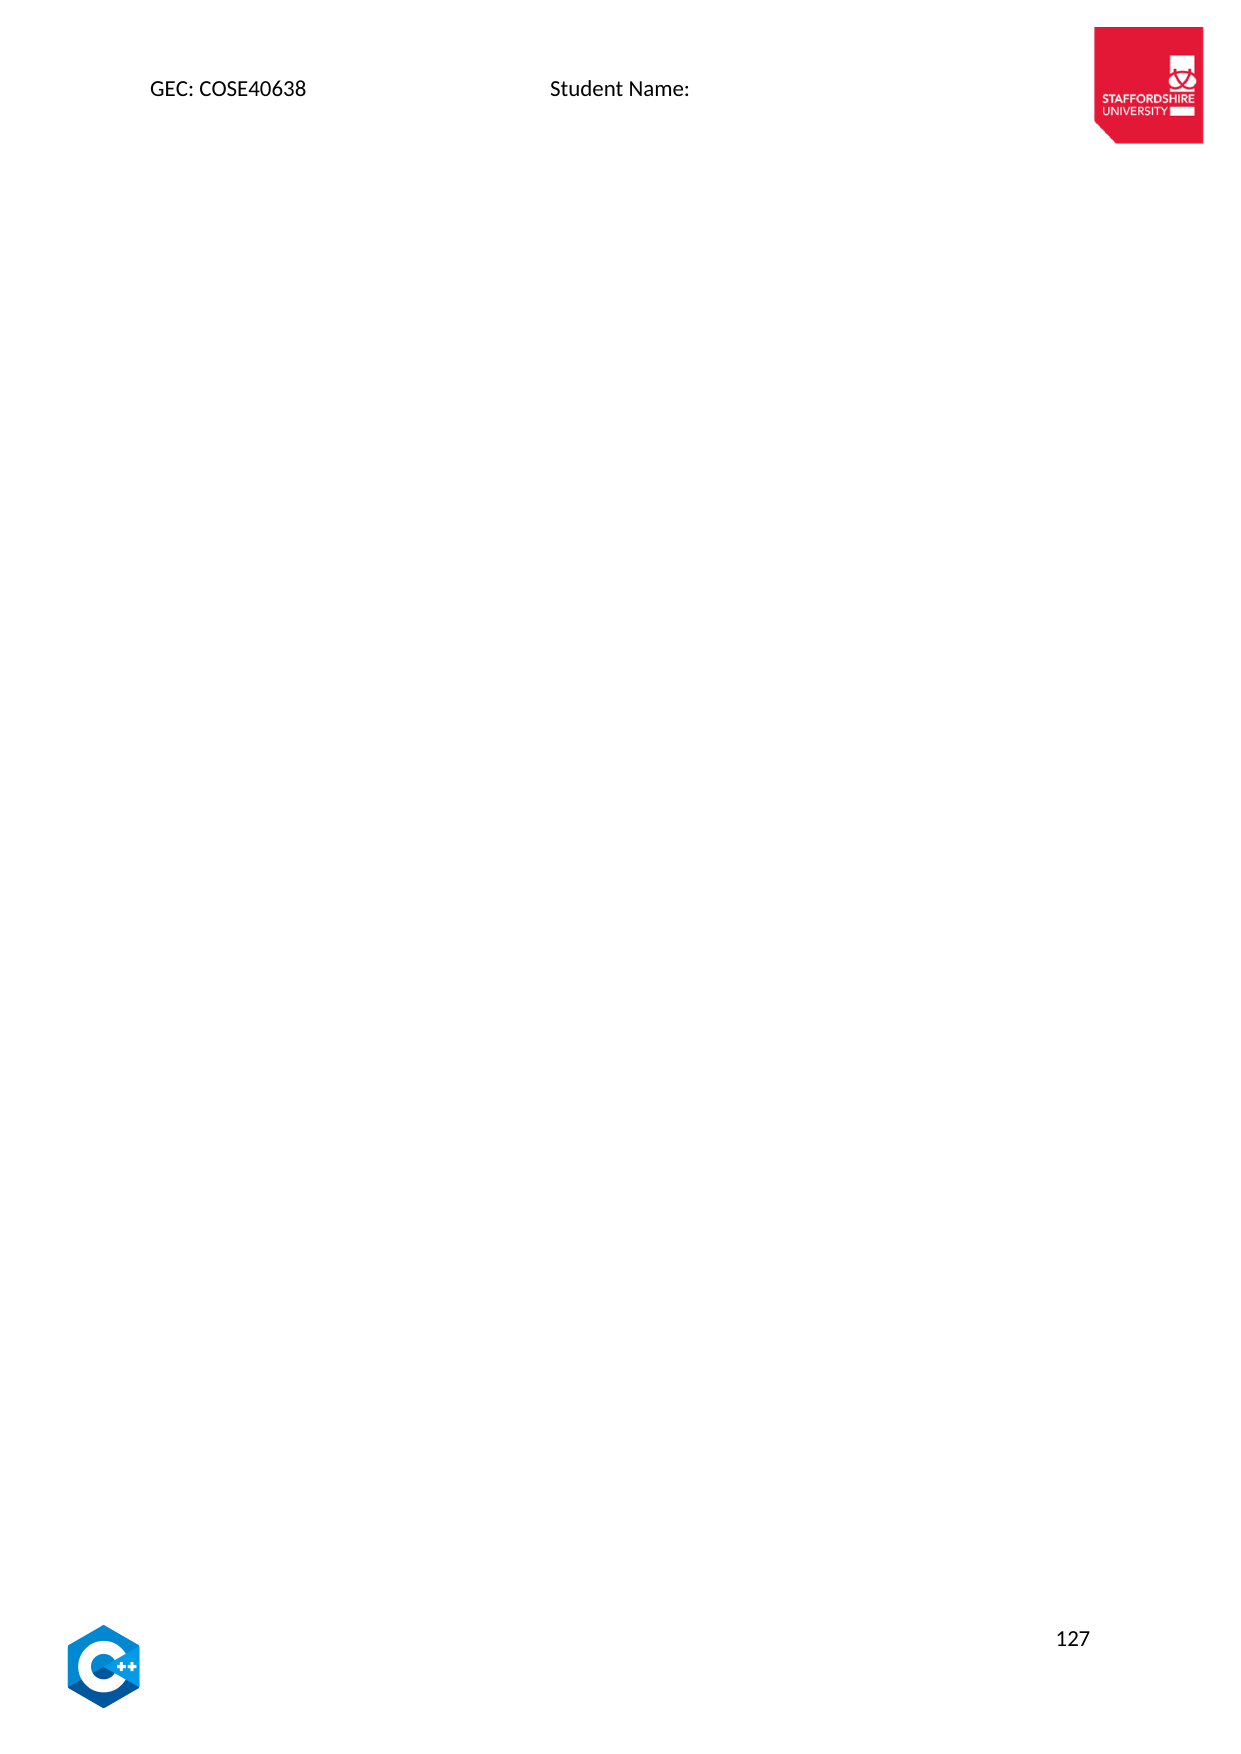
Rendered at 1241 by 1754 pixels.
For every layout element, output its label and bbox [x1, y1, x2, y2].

picture [53, 1625, 150, 1708]
picture [1088, 27, 1209, 148]
